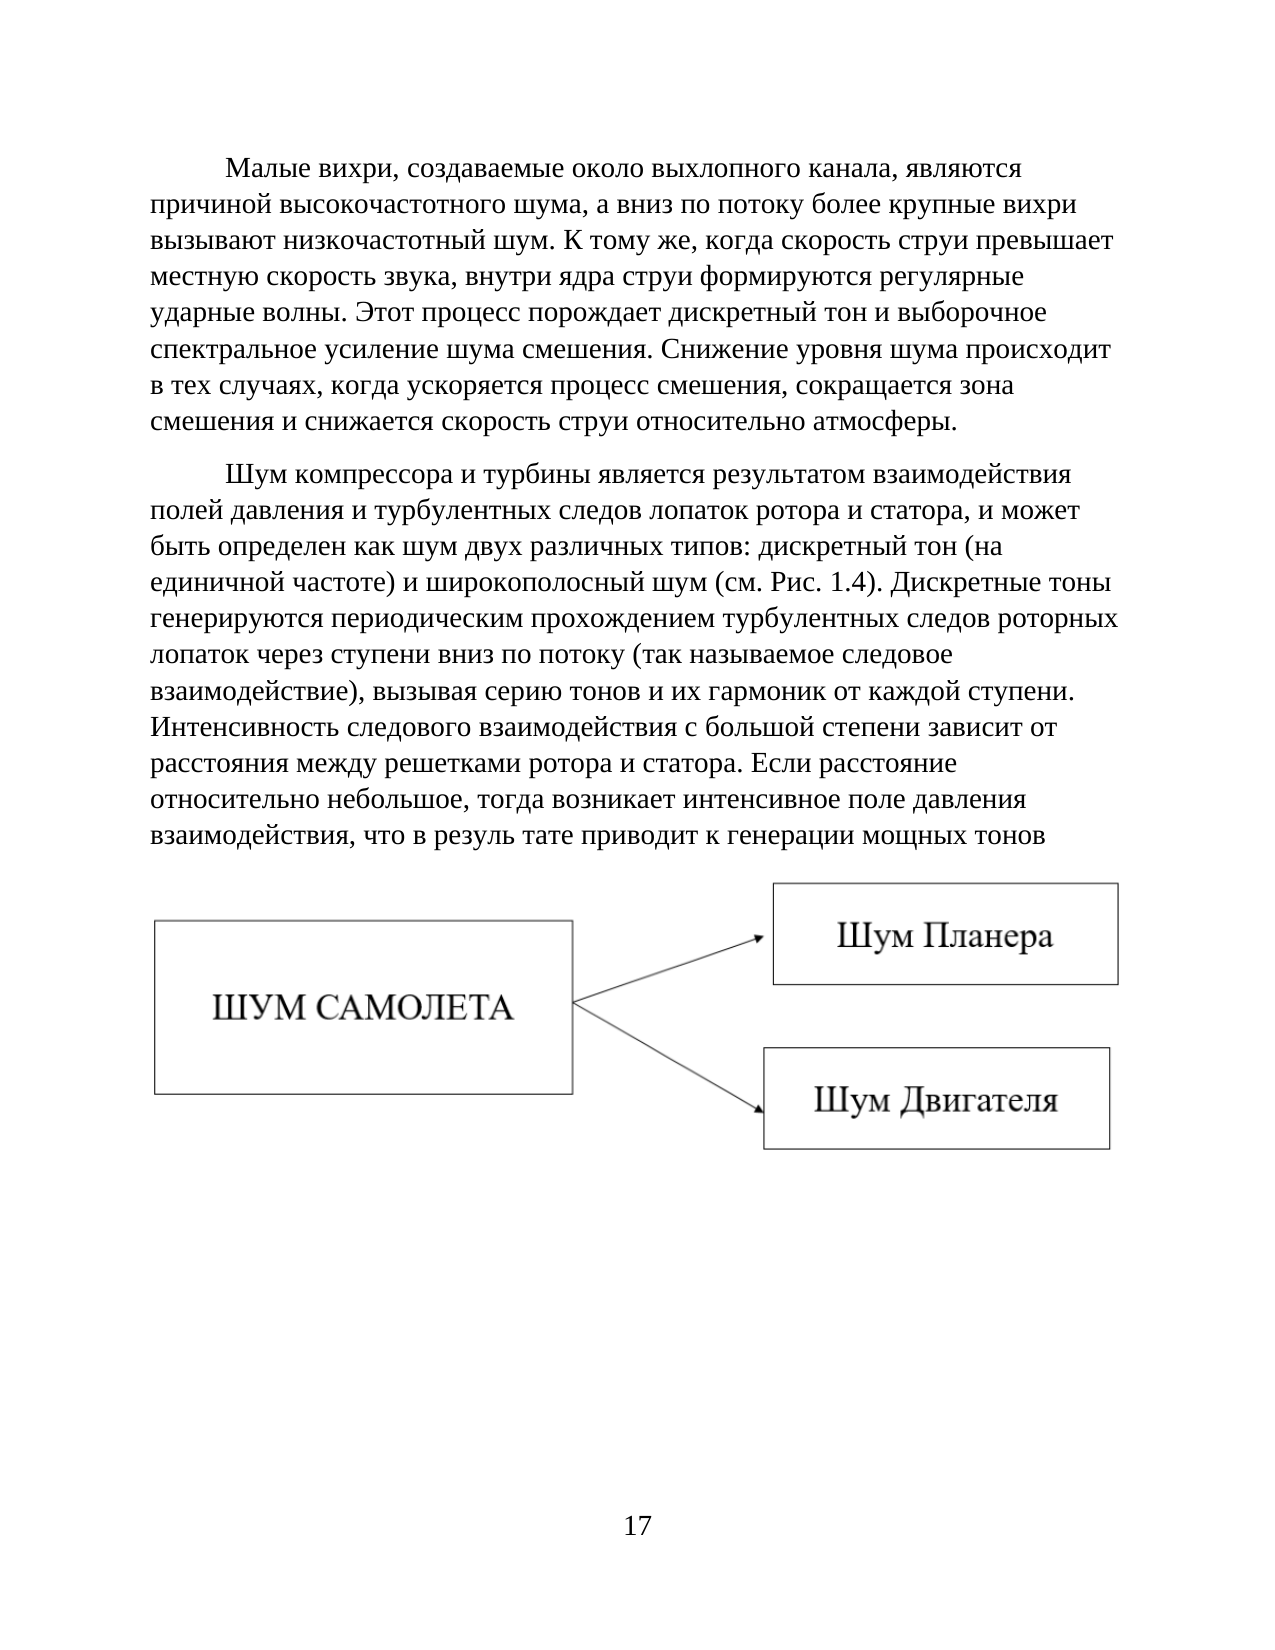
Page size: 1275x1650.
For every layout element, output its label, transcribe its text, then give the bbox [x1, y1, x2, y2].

text Шум компрессора и турбины является результатом взаимодействия полей давления и турбулентных следов лопаток ротора и статора, и может быть определен как шум двух различных типов: дискретный тон (на единичной частоте) и широкополосный шум (см. Рис. 1.4). Дискретные тоны генерируются периодическим прохождением турбулентных следов роторных лопаток через ступени вниз по потоку (так называемое следовое взаимодействие), вызывая серию тонов и их гармоник от каждой ступени. Интенсивность следового взаимодействия с большой степени зависит от расстояния между решетками ротора и статора. Если расстояние относительно небольшое, тогда возникает интенсивное поле давления взаимодействия, что в резуль тате приводит к генерации мощных тонов [150, 456, 1125, 851]
text Малые вихри, создаваемые около выхлопного канала, являются причиной высокочастотного шума, а вниз по потоку более крупные вихри вызывают низкочастотный шум. К тому же, когда скорость струи превышает местную скорость звука, внутри ядра струи формируются регулярные ударные волны. Этот процесс порождает дискретный тон и выборочное спектральное усиление шума смешения. Снижение уровня шума происходит в тех случаях, когда ускоряется процесс смешения, сокращается зона смешения и снижается скорость струи относительно атмосферы. [150, 150, 1125, 437]
picture [150, 870, 1125, 1157]
